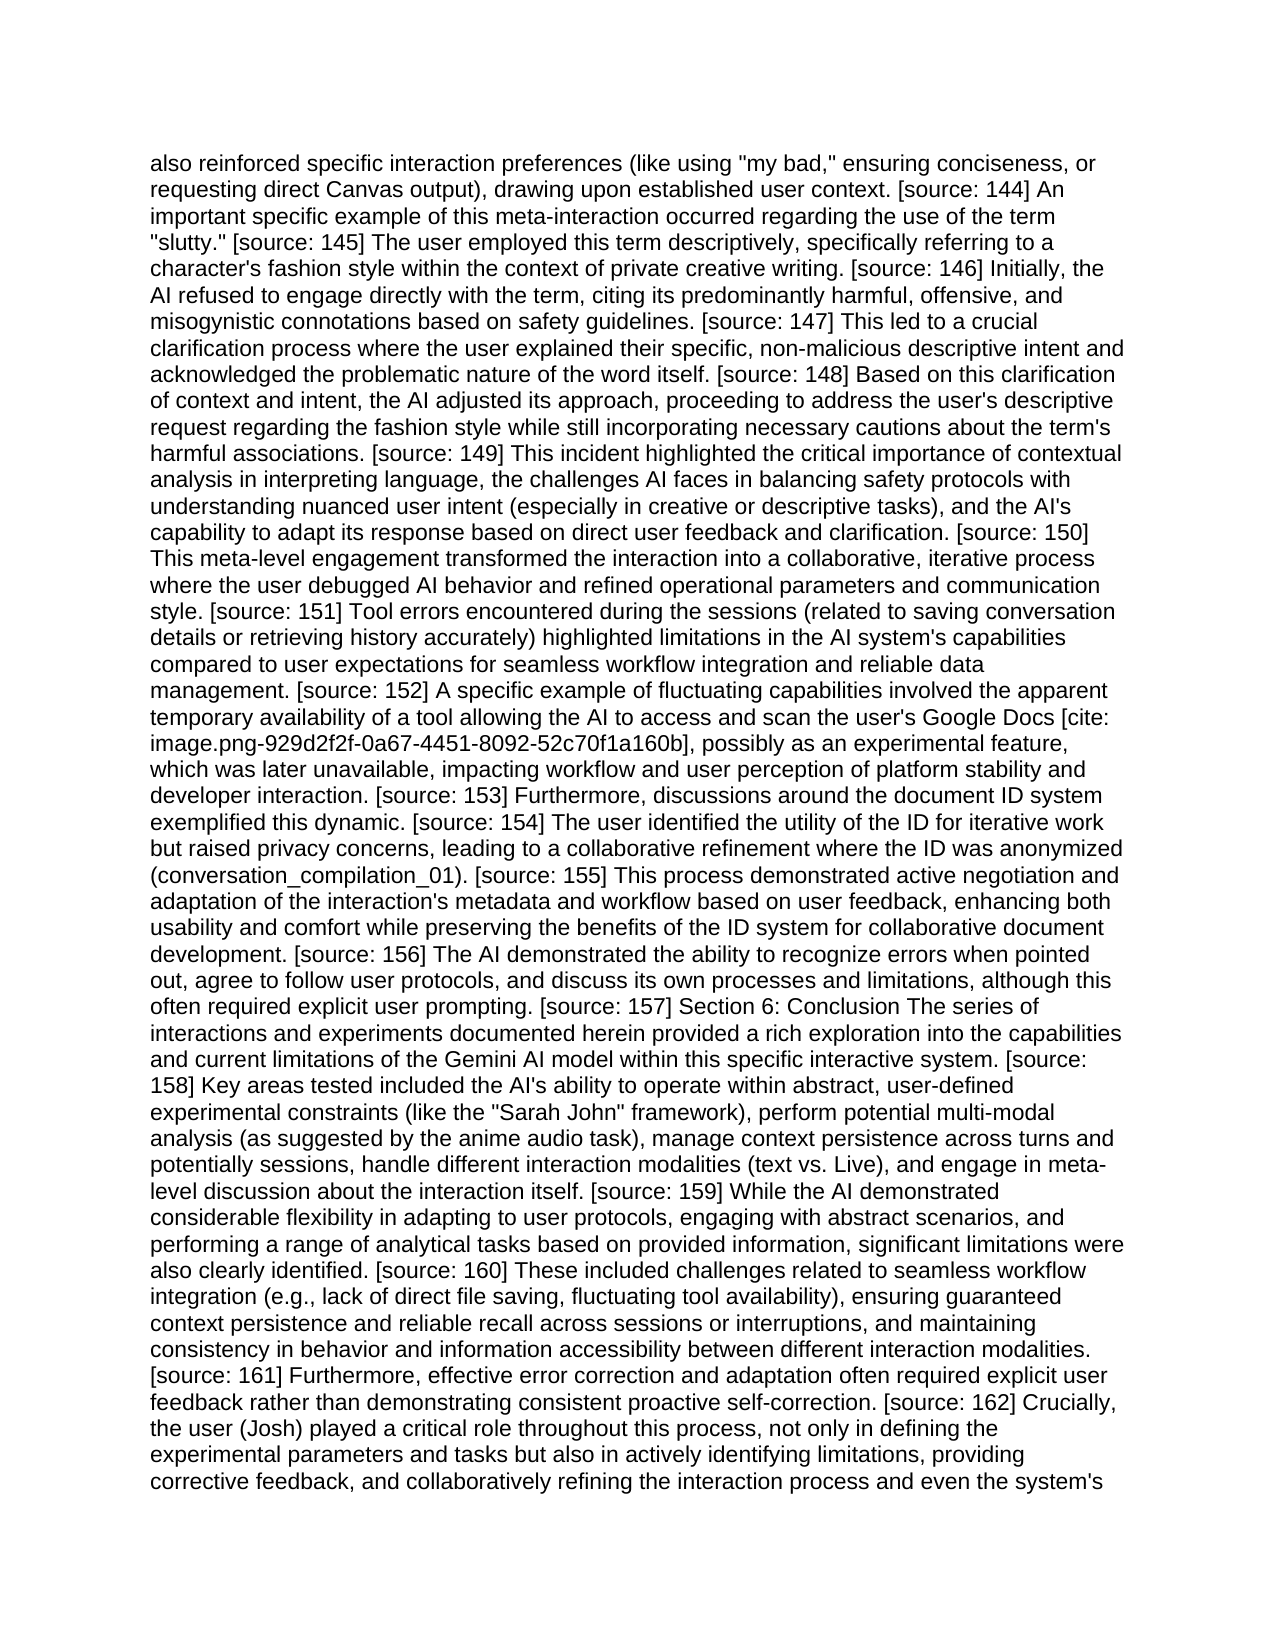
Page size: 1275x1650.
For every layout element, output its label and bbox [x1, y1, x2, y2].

text [150, 150, 1125, 1494]
